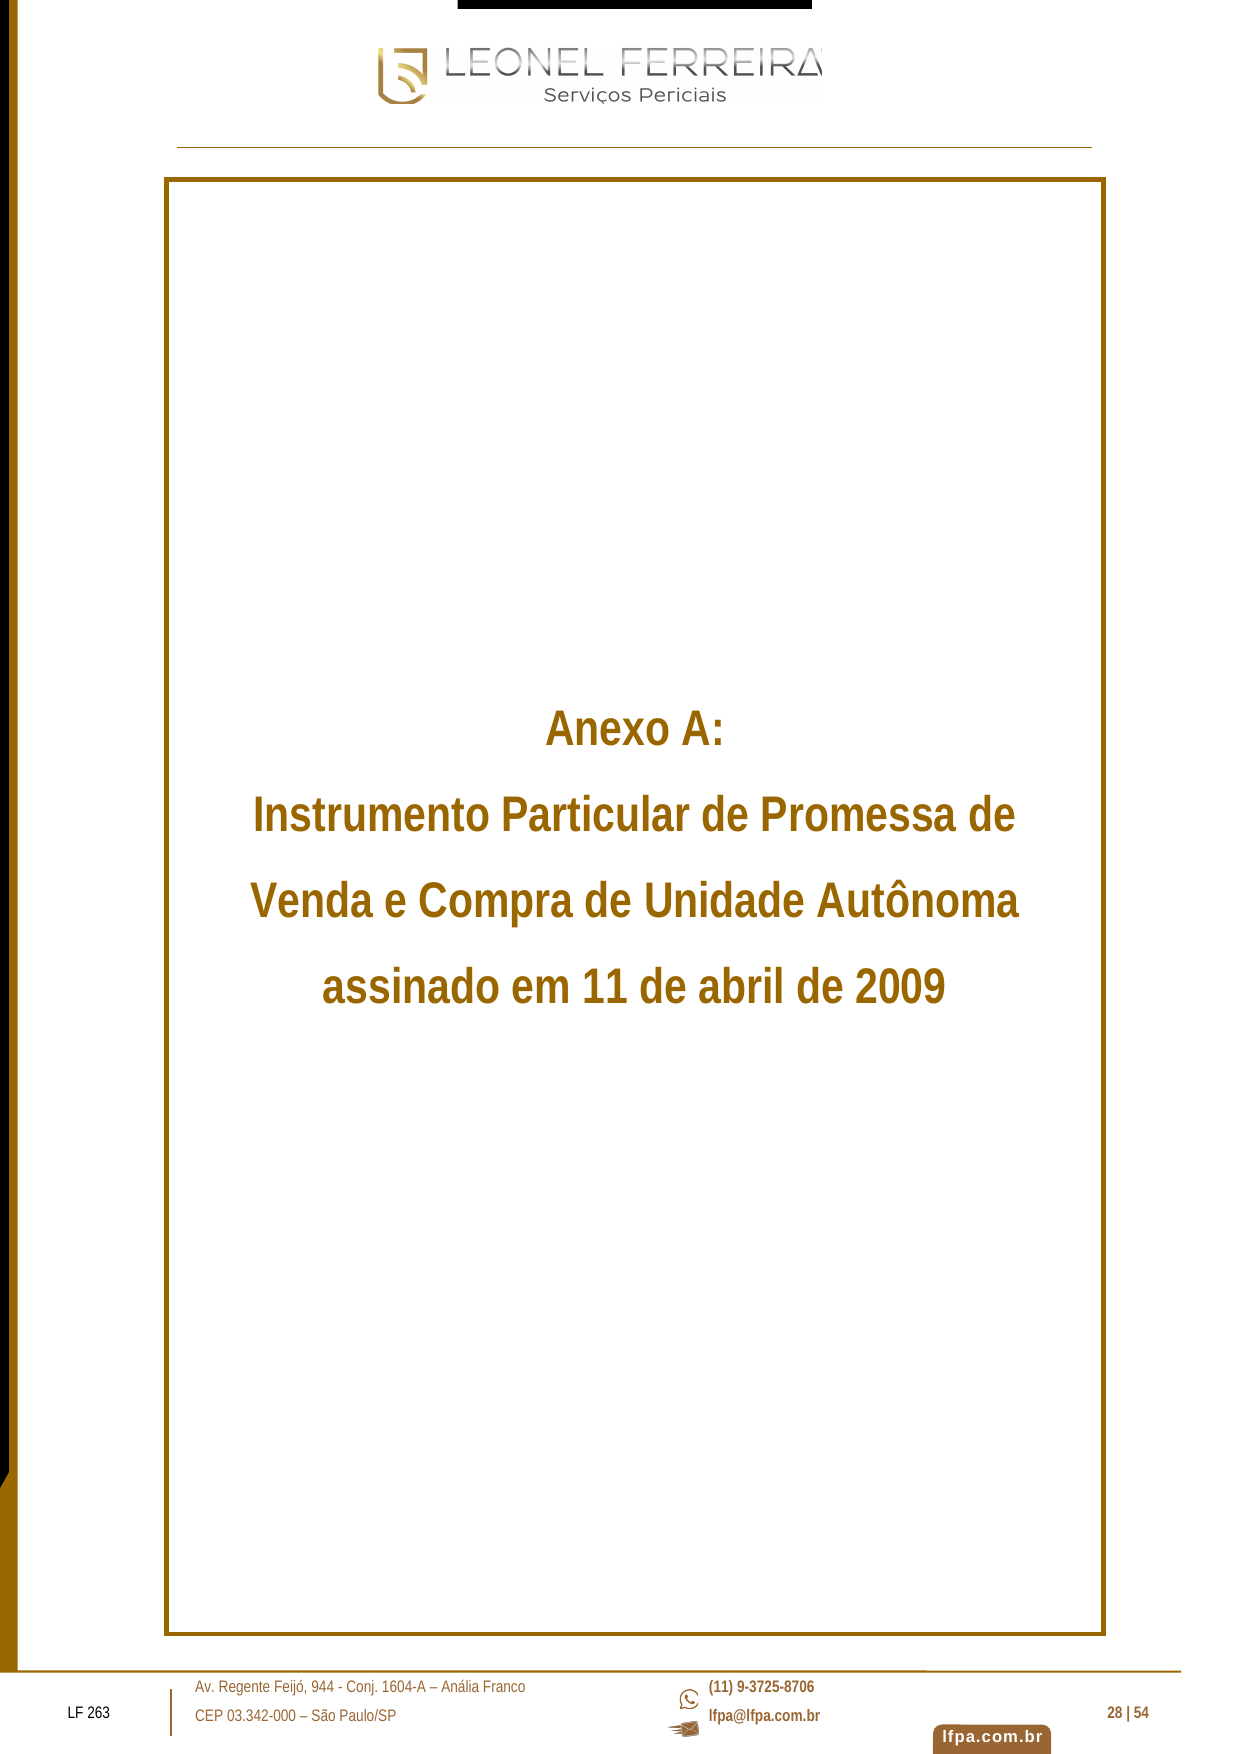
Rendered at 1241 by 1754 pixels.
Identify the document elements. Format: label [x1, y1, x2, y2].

picture [378, 47, 822, 104]
picture [679, 1689, 699, 1708]
picture [667, 1721, 699, 1737]
